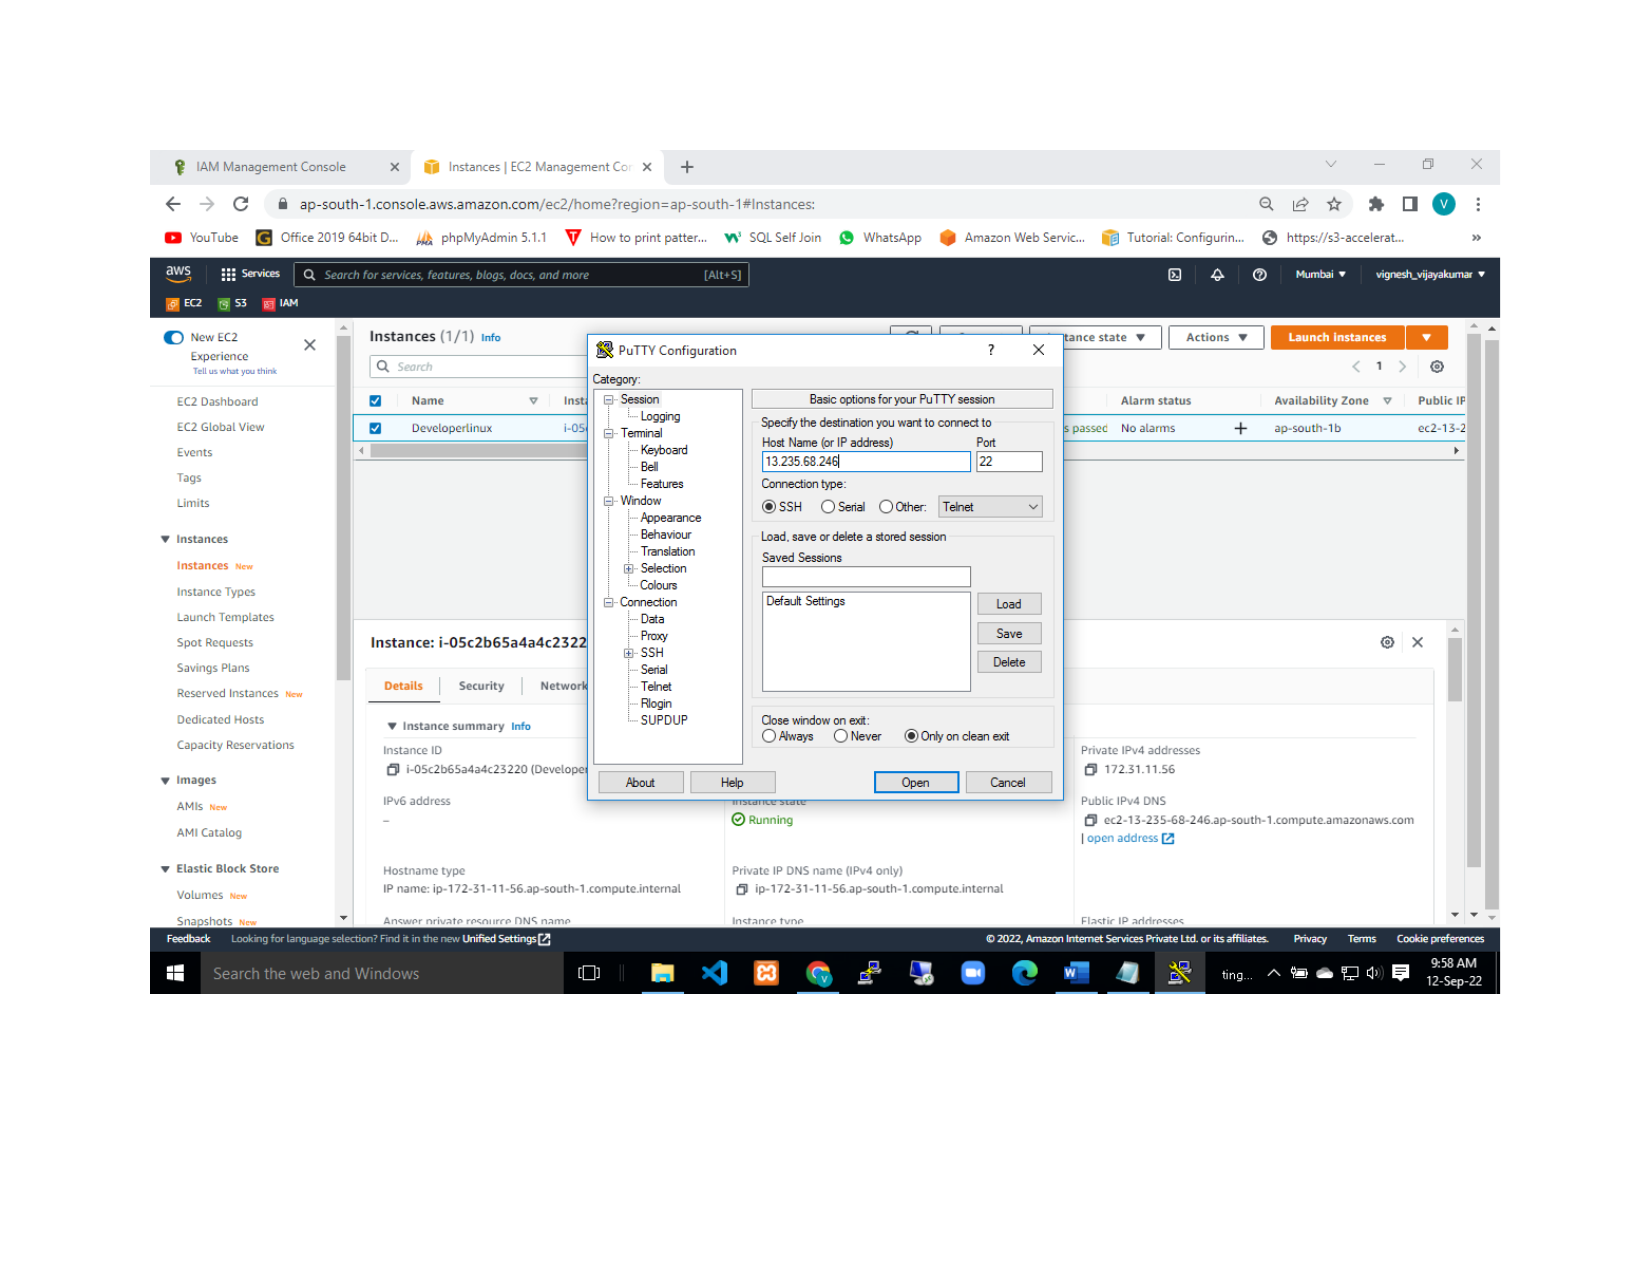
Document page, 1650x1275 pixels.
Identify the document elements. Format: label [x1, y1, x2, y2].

picture [150, 150, 1500, 994]
